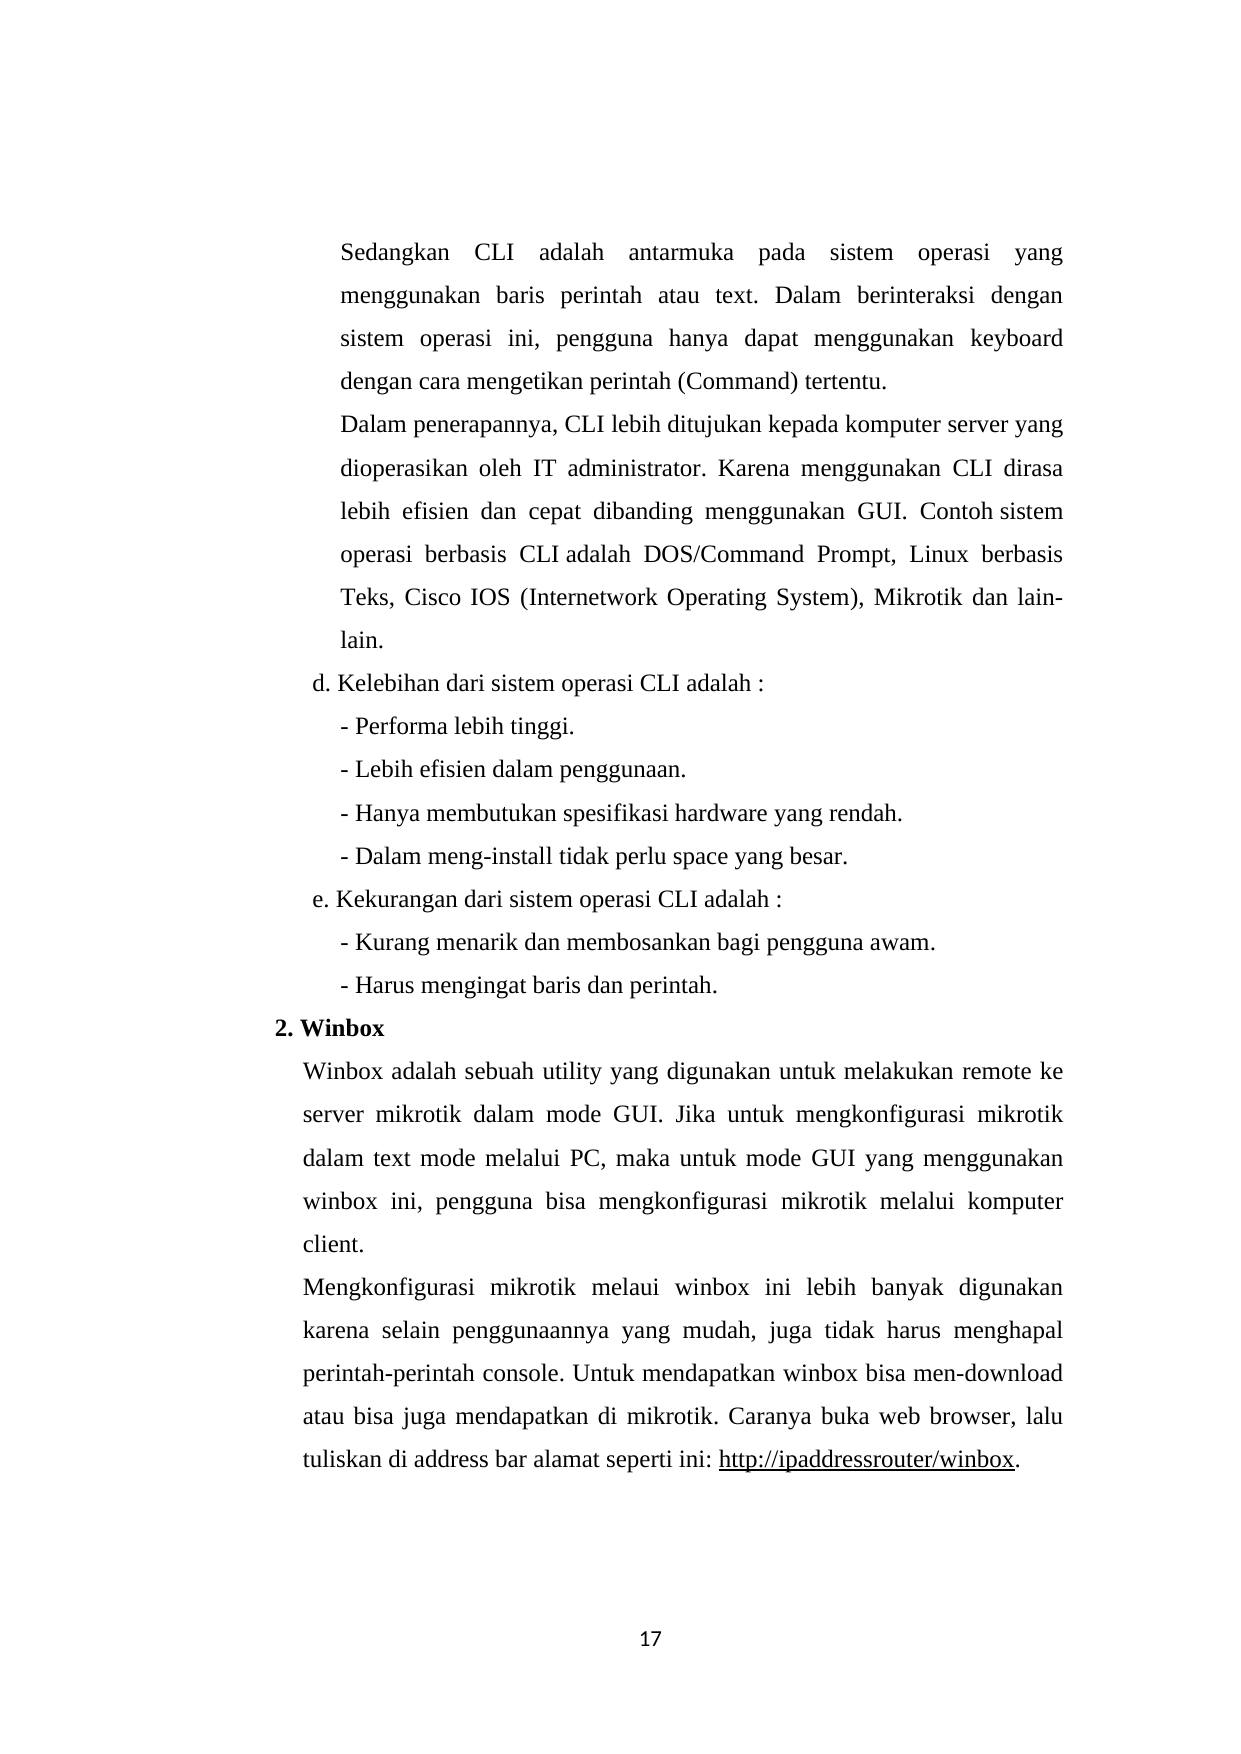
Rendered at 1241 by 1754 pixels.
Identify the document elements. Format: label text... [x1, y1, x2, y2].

text e. Kekurangan dari sistem operasi CLI adalah : [237, 884, 1063, 913]
text - Performa lebih tinggi. [340, 711, 1063, 740]
text - Kurang menarik dan membosankan bagi pengguna awam. [237, 927, 1063, 956]
text - Harus mengingat baris dan perintah. [237, 970, 1063, 999]
text Winbox adalah sebuah utility yang digunakan untuk melakukan remote ke server mikrotik dalam mode GUI. Jika untuk mengkonfigurasi mikrotik dalam text mode melalui PC, maka untuk mode GUI yang menggunakan winbox ini, pengguna bisa mengkonfigurasi mikrotik melalui komputer client. [303, 1056, 1063, 1258]
text Sedangkan CLI adalah antarmuka pada sistem operasi yang menggunakan baris perintah atau text. Dalam berinteraksi dengan sistem operasi ini, pengguna hanya dapat menggunakan keyboard dengan cara mengetikan perintah (Command) tertentu. [340, 237, 1063, 395]
text - Dalam meng-install tidak perlu space yang besar. [340, 841, 1063, 869]
text Mengkonfigurasi mikrotik melaui winbox ini lebih banyak digunakan karena selain penggunaannya yang mudah, juga tidak harus menghapal perintah-perintah console. Untuk mendapatkan winbox bisa men-download atau bisa juga mendapatkan di mikrotik. Caranya buka web browser, lalu tuliskan di address bar alamat seperti ini: http://ipaddressrouter/winbox. [303, 1272, 1063, 1473]
text d. Kelebihan dari sistem operasi CLI adalah : [312, 668, 1063, 697]
text - Hanya membutukan spesifikasi hardware yang rendah. [340, 798, 1063, 826]
text 2. Winbox [237, 1013, 1063, 1042]
text Dalam penerapannya, CLI lebih ditujukan kepada komputer server yang dioperasikan oleh IT administrator. Karena menggunakan CLI dirasa lebih efisien dan cepat dibanding menggunakan GUI. Contoh sistem operasi berbasis CLI adalah DOS/Command Prompt, Linux berbasis Teks, Cisco IOS (Internetwork Operating System), Mikrotik dan lain-lain. [340, 409, 1063, 654]
text - Lebih efisien dalam penggunaan. [340, 754, 1063, 783]
